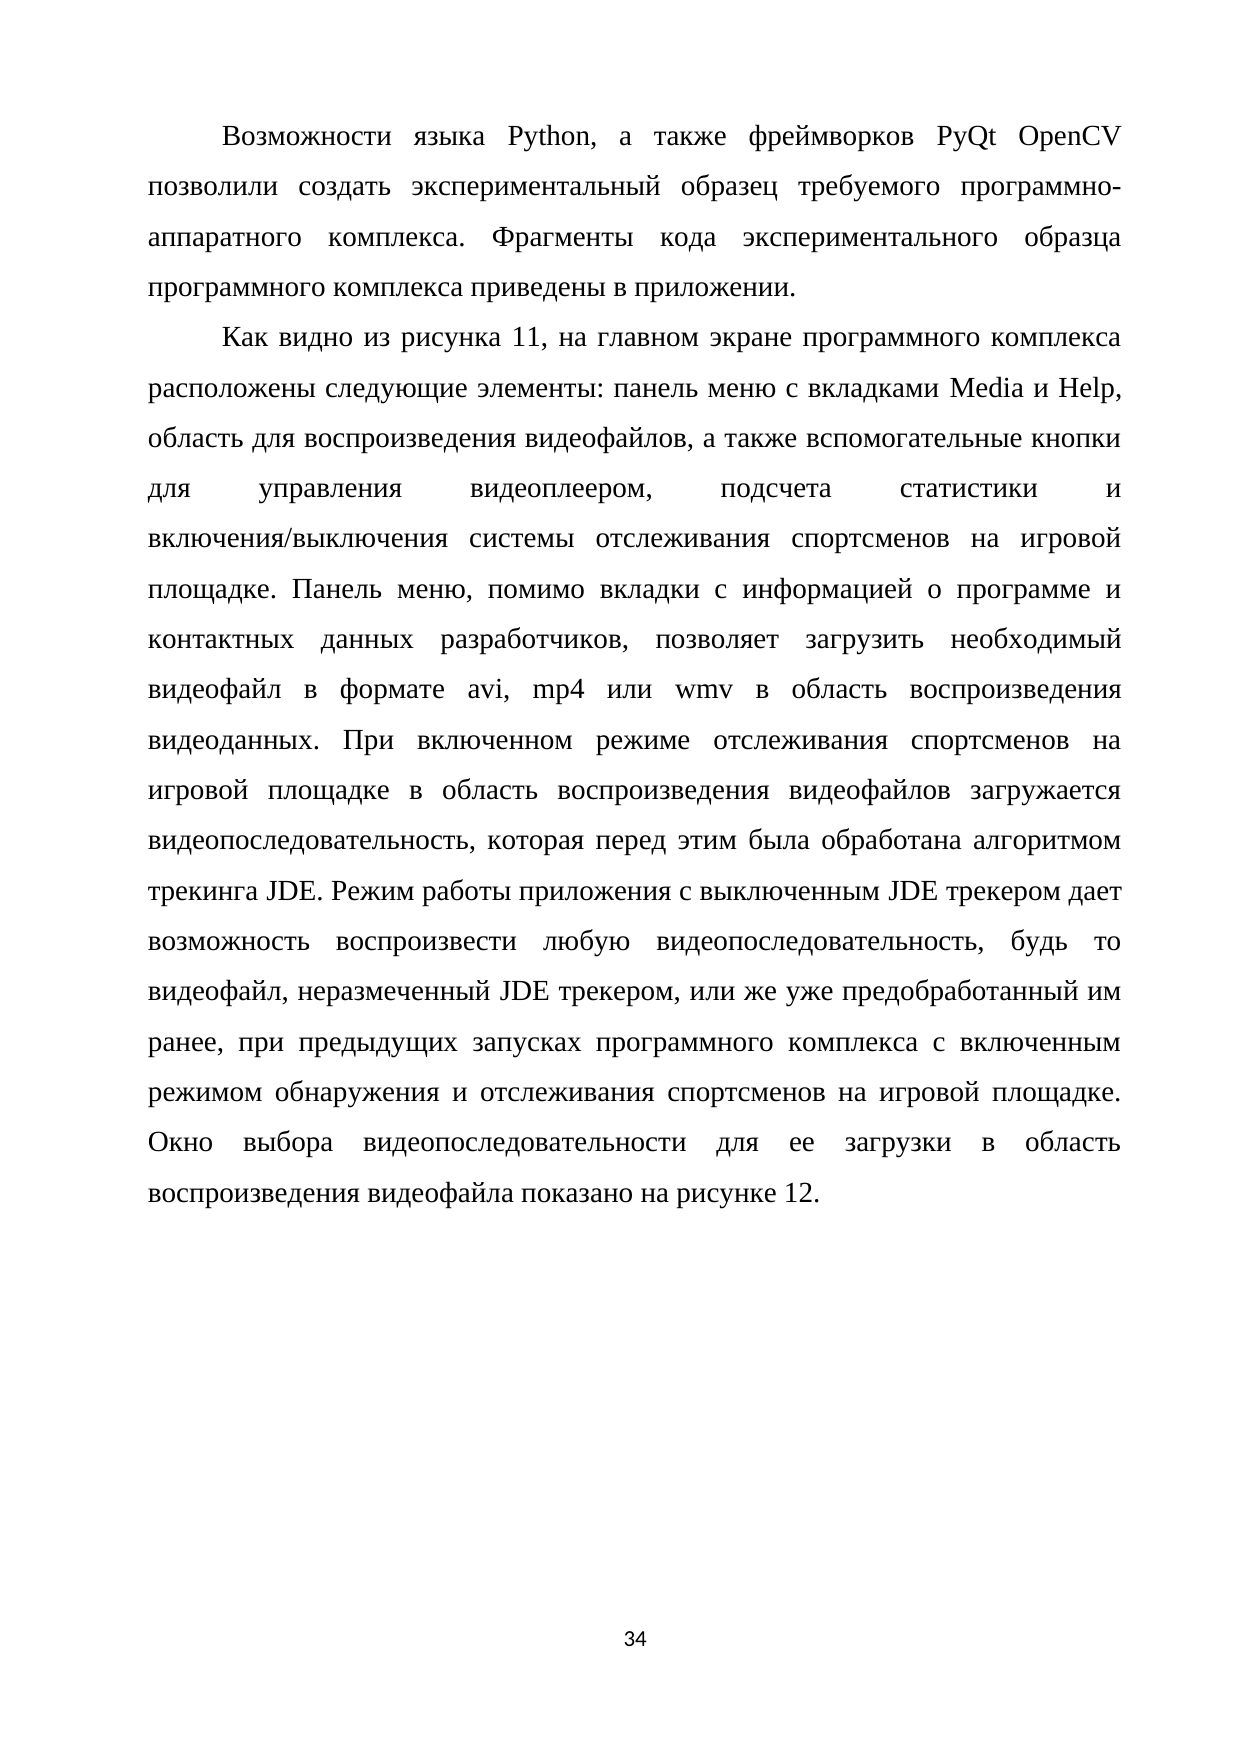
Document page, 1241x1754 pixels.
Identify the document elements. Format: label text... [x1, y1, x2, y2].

text Как видно из рисунка 11, на главном экране программного комплекса расположены следующие элементы: панель меню с вкладками Media и Help, область для воспроизведения видеофайлов, а также вспомогательные кнопки для управления видеоплеером, подсчета статистики и включения/выключения системы отслеживания спортсменов на игровой площадке. Панель меню, помимо вкладки с информацией о программе и контактных данных разработчиков, позволяет загрузить необходимый видеофайл в формате avi, mp4 или wmv в область воспроизведения видеоданных. При включенном режиме отслеживания спортсменов на игровой площадке в область воспроизведения видеофайлов загружается видеопоследовательность, которая перед этим была обработана алгоритмом трекинга JDE. Режим работы приложения с выключенным JDE трекером дает возможность воспроизвести любую видеопоследовательность, будь то видеофайл, неразмеченный JDE трекером, или же уже предобработанный им ранее, при предыдущих запусках программного комплекса с включенным режимом обнаружения и отслеживания спортсменов на игровой площадке. Окно выбора видеопоследовательности для ее загрузки в область воспроизведения видеофайла показано на рисунке 12. [148, 319, 1122, 1208]
text Возможности языка Python, а также фреймворков PyQt OpenCV позволили создать экспериментальный образец требуемого программно-аппаратного комплекса. Фрагменты кода экспериментального образца программного комплекса приведены в приложении. [148, 118, 1122, 303]
